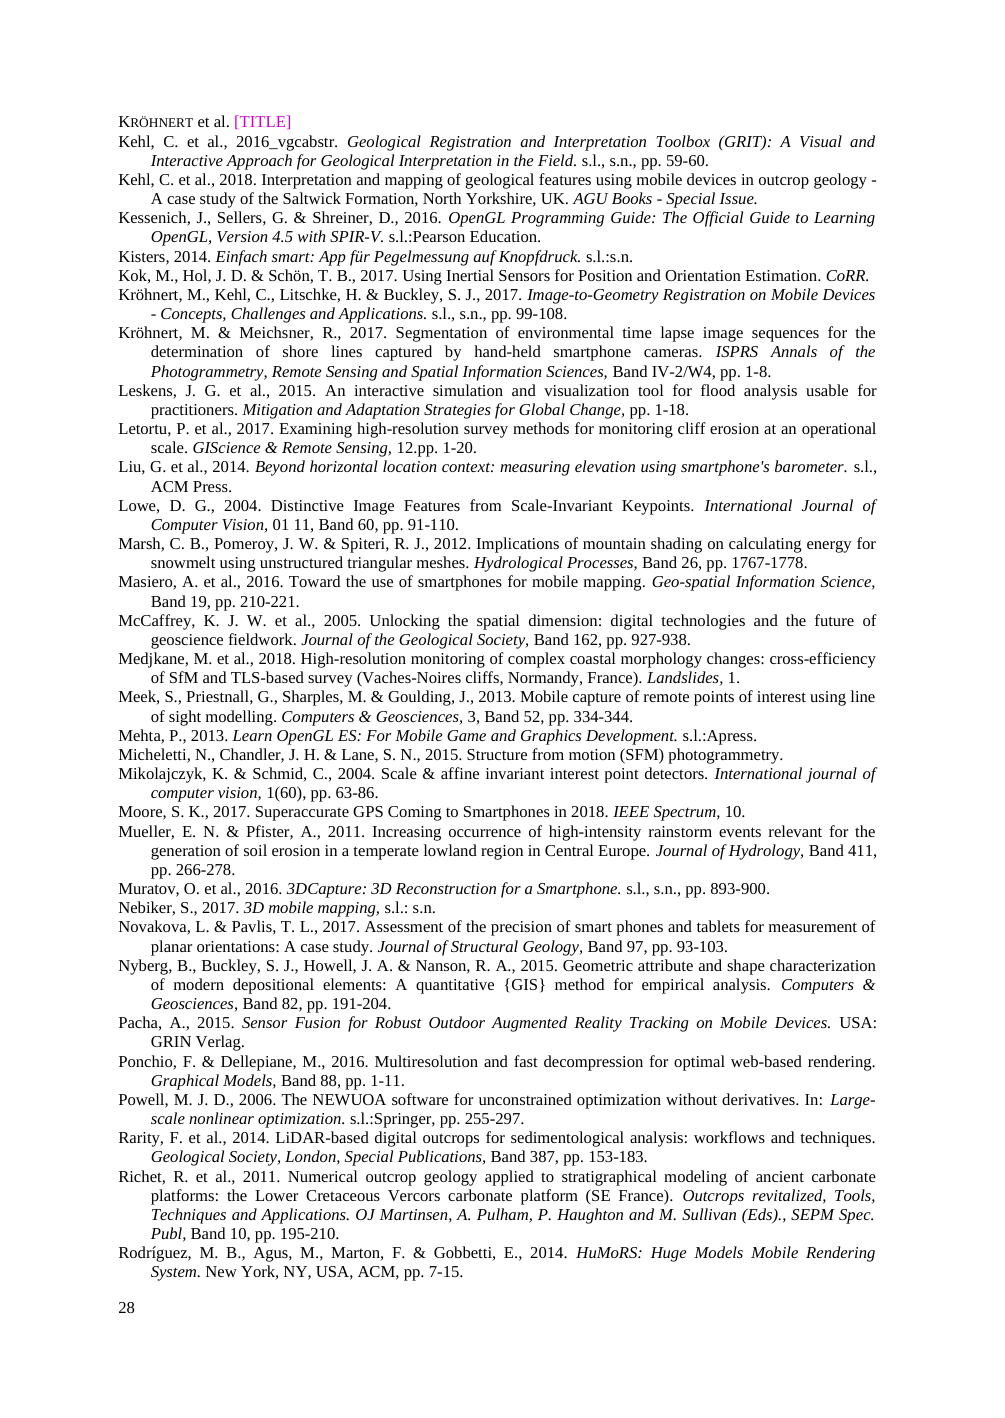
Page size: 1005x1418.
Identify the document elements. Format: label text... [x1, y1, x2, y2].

text Richet, R. et al., 2011. Numerical outcrop geology applied to stratigraphical modeling of ancient carbonate platforms: the Lower Cretaceous Vercors carbonate platform (SE France). Outcrops revitalized, Tools, Techniques and Applications. OJ Martinsen, A. Pulham, P. Haughton and M. Sullivan (Eds)., SEPM Spec. Publ, Band 10, pp. 195-210. [118, 1166, 877, 1243]
text Liu, G. et al., 2014. Beyond horizontal location context: measuring elevation using smartphone's barometer. s.l., ACM Press. [118, 457, 877, 496]
text Ponchio, F. & Dellepiane, M., 2016. Multiresolution and fast decompression for optimal web-based rendering. Graphical Models, Band 88, pp. 1-11. [118, 1051, 877, 1090]
text Kröhnert, M. & Meichsner, R., 2017. Segmentation of environmental time lapse image sequences for the determination of shore lines captured by hand-held smartphone cameras. ISPRS Annals of the Photogrammetry, Remote Sensing and Spatial Information Sciences, Band IV-2/W4, pp. 1-8. [118, 323, 877, 381]
text Mikolajczyk, K. & Schmid, C., 2004. Scale & affine invariant interest point detectors. International journal of computer vision, 1(60), pp. 63-86. [118, 764, 877, 802]
text Masiero, A. et al., 2016. Toward the use of smartphones for mobile mapping. Geo-spatial Information Science, Band 19, pp. 210-221. [118, 572, 877, 611]
text Powell, M. J. D., 2006. The NEWUOA software for unconstrained optimization without derivatives. In: Large-scale nonlinear optimization. s.l.:Springer, pp. 255-297. [118, 1090, 877, 1128]
text Kok, M., Hol, J. D. & Schön, T. B., 2017. Using Inertial Sensors for Position and Orientation Estimation. CoRR. [118, 266, 877, 285]
text McCaffrey, K. J. W. et al., 2005. Unlocking the spatial dimension: digital technologies and the future of geoscience fieldwork. Journal of the Geological Society, Band 162, pp. 927-938. [118, 611, 877, 649]
text Micheletti, N., Chandler, J. H. & Lane, S. N., 2015. Structure from motion (SFM) photogrammetry. [118, 745, 877, 764]
text Novakova, L. & Pavlis, T. L., 2017. Assessment of the precision of smart phones and tablets for measurement of planar orientations: A case study. Journal of Structural Geology, Band 97, pp. 93-103. [118, 917, 877, 956]
text Lowe, D. G., 2004. Distinctive Image Features from Scale-Invariant Keypoints. International Journal of Computer Vision, 01 11, Band 60, pp. 91-110. [118, 496, 877, 534]
text Letortu, P. et al., 2017. Examining high-resolution survey methods for monitoring cliff erosion at an operational scale. GIScience & Remote Sensing, 12.pp. 1-20. [118, 419, 877, 457]
text Leskens, J. G. et al., 2015. An interactive simulation and visualization tool for flood analysis usable for practitioners. Mitigation and Adaptation Strategies for Global Change, pp. 1-18. [118, 381, 877, 419]
text Nebiker, S., 2017. 3D mobile mapping, s.l.: s.n. [118, 898, 877, 917]
text Kröhnert, M., Kehl, C., Litschke, H. & Buckley, S. J., 2017. Image-to-Geometry Registration on Mobile Devices - Concepts, Challenges and Applications. s.l., s.n., pp. 99-108. [118, 285, 877, 323]
text Nyberg, B., Buckley, S. J., Howell, J. A. & Nanson, R. A., 2015. Geometric attribute and shape characterization of modern depositional elements: A quantitative {GIS} method for empirical analysis. Computers & Geosciences, Band 82, pp. 191-204. [118, 956, 877, 1013]
text Moore, S. K., 2017. Superaccurate GPS Coming to Smartphones in 2018. IEEE Spectrum, 10. [118, 802, 877, 821]
text Kisters, 2014. Einfach smart: App für Pegelmessung auf Knopfdruck. s.l.:s.n. [118, 246, 877, 266]
text Muratov, O. et al., 2016. 3DCapture: 3D Reconstruction for a Smartphone. s.l., s.n., pp. 893-900. [118, 879, 877, 898]
text Medjkane, M. et al., 2018. High-resolution monitoring of complex coastal morphology changes: cross-efficiency of SfM and TLS-based survey (Vaches-Noires cliffs, Normandy, France). Landslides, 1. [118, 649, 877, 687]
text Marsh, C. B., Pomeroy, J. W. & Spiteri, R. J., 2012. Implications of mountain shading on calculating energy for snowmelt using unstructured triangular meshes. Hydrological Processes, Band 26, pp. 1767-1778. [118, 534, 877, 572]
text Mueller, E. N. & Pfister, A., 2011. Increasing occurrence of high-intensity rainstorm events relevant for the generation of soil erosion in a temperate lowland region in Central Europe. Journal of Hydrology, Band 411, pp. 266-278. [118, 821, 877, 879]
text Meek, S., Priestnall, G., Sharples, M. & Goulding, J., 2013. Mobile capture of remote points of interest using line of sight modelling. Computers & Geosciences, 3, Band 52, pp. 334-344. [118, 687, 877, 726]
text Rarity, F. et al., 2014. LiDAR-based digital outcrops for sedimentological analysis: workflows and techniques. Geological Society, London, Special Publications, Band 387, pp. 153-183. [118, 1128, 877, 1166]
text Kessenich, J., Sellers, G. & Shreiner, D., 2016. OpenGL Programming Guide: The Official Guide to Learning OpenGL, Version 4.5 with SPIR-V. s.l.:Pearson Education. [118, 208, 877, 246]
text Rodríguez, M. B., Agus, M., Marton, F. & Gobbetti, E., 2014. HuMoRS: Huge Models Mobile Rendering System. New York, NY, USA, ACM, pp. 7-15. [118, 1243, 877, 1281]
text Kehl, C. et al., 2018. Interpretation and mapping of geological features using mobile devices in outcrop geology - A case study of the Saltwick Formation, North Yorkshire, UK. AGU Books - Special Issue. [118, 170, 877, 208]
text Pacha, A., 2015. Sensor Fusion for Robust Outdoor Augmented Reality Tracking on Mobile Devices. USA: GRIN Verlag. [118, 1013, 877, 1051]
text Kehl, C. et al., 2016_vgcabstr. Geological Registration and Interpretation Toolbox (GRIT): A Visual and Interactive Approach for Geological Interpretation in the Field. s.l., s.n., pp. 59-60. [118, 131, 877, 170]
text Mehta, P., 2013. Learn OpenGL ES: For Mobile Game and Graphics Development. s.l.:Apress. [118, 726, 877, 745]
